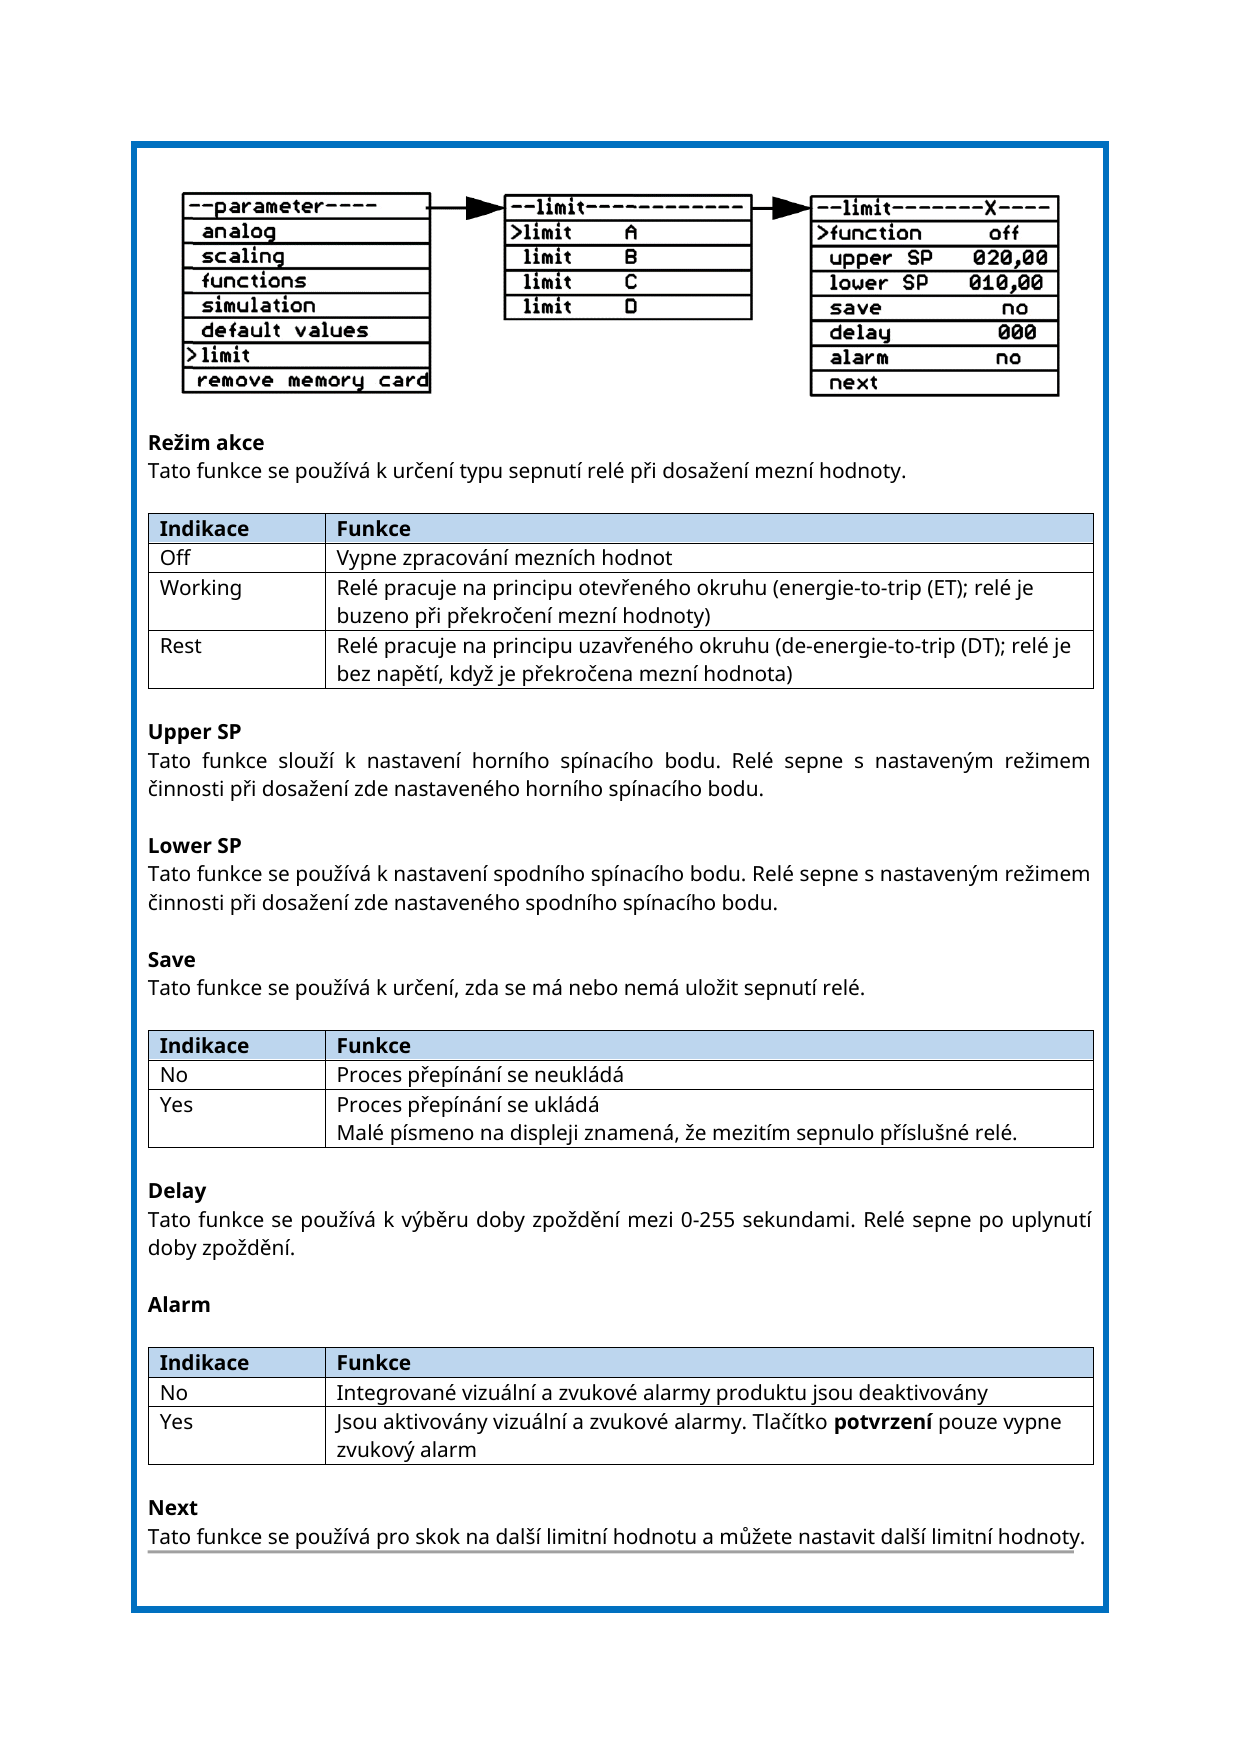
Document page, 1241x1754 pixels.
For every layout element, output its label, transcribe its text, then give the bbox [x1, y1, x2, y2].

table_cell Relé pracuje na principu uzavřeného okruhu (de-energie-to-trip (DT); relé je bez napětí, když je překročena mezní hodnota) [326, 631, 1093, 688]
table_header Funkce [326, 514, 1093, 542]
table_cell Rest [149, 631, 325, 688]
table_cell Yes [149, 1090, 325, 1147]
table_cell Jsou aktivovány vizuální a zvukové alarmy. Tlačítko potvrzení pouze vypne zvukový alarm [326, 1407, 1093, 1464]
table_cell No [149, 1378, 325, 1406]
table_cell Relé pracuje na principu otevřeného okruhu (energie-to-trip (ET); relé je buzeno při překročení mezní hodnoty) [326, 573, 1093, 630]
table_header Funkce [326, 1031, 1093, 1059]
table_header Indikace [149, 1031, 325, 1059]
table_cell No [149, 1061, 325, 1089]
table_cell Vypne zpracování mezních hodnot [326, 544, 1093, 572]
table_cell Working [149, 573, 325, 630]
text Tato funkce se používá k určení, zda se má nebo nemá uložit sepnutí relé. [148, 973, 1093, 1002]
text Tato funkce se používá k určení typu sepnutí relé při dosažení mezní hodnoty. [148, 456, 1093, 484]
text Tato funkce se používá pro skok na další limitní hodnotu a můžete nastavit další limitní hodnoty. [148, 1522, 1093, 1550]
table_header Funkce [326, 1348, 1093, 1377]
text Next [148, 1493, 1093, 1522]
table_cell Off [149, 544, 325, 572]
table_cell Proces přepínání se neukládá [326, 1061, 1093, 1089]
table_cell Proces přepínání se ukládá Malé písmeno na displeji znamená, že mezitím sepnulo příslušné relé. [326, 1090, 1093, 1147]
text Alarm [148, 1290, 1093, 1319]
text Tato funkce slouží k nastavení horního spínacího bodu. Relé sepne s nastaveným režimem činnosti při dosažení zde nastaveného horního spínacího bodu. [148, 746, 1093, 803]
picture [178, 189, 1062, 400]
text Lower SP [148, 831, 1093, 859]
text Tato funkce se používá k nastavení spodního spínacího bodu. Relé sepne s nastaveným režimem činnosti při dosažení zde nastaveného spodního spínacího bodu. [148, 859, 1093, 916]
table_cell Yes [149, 1407, 325, 1464]
text Delay [148, 1176, 1093, 1205]
table_header Indikace [149, 514, 325, 542]
text Save [148, 945, 1093, 973]
text Tato funkce se používá k výběru doby zpoždění mezi 0-255 sekundami. Relé sepne po uplynutí doby zpoždění. [148, 1205, 1093, 1262]
table_cell Integrované vizuální a zvukové alarmy produktu jsou deaktivovány [326, 1378, 1093, 1406]
text Upper SP [148, 717, 1093, 746]
text Režim akce [148, 428, 1093, 456]
table_header Indikace [149, 1348, 325, 1377]
